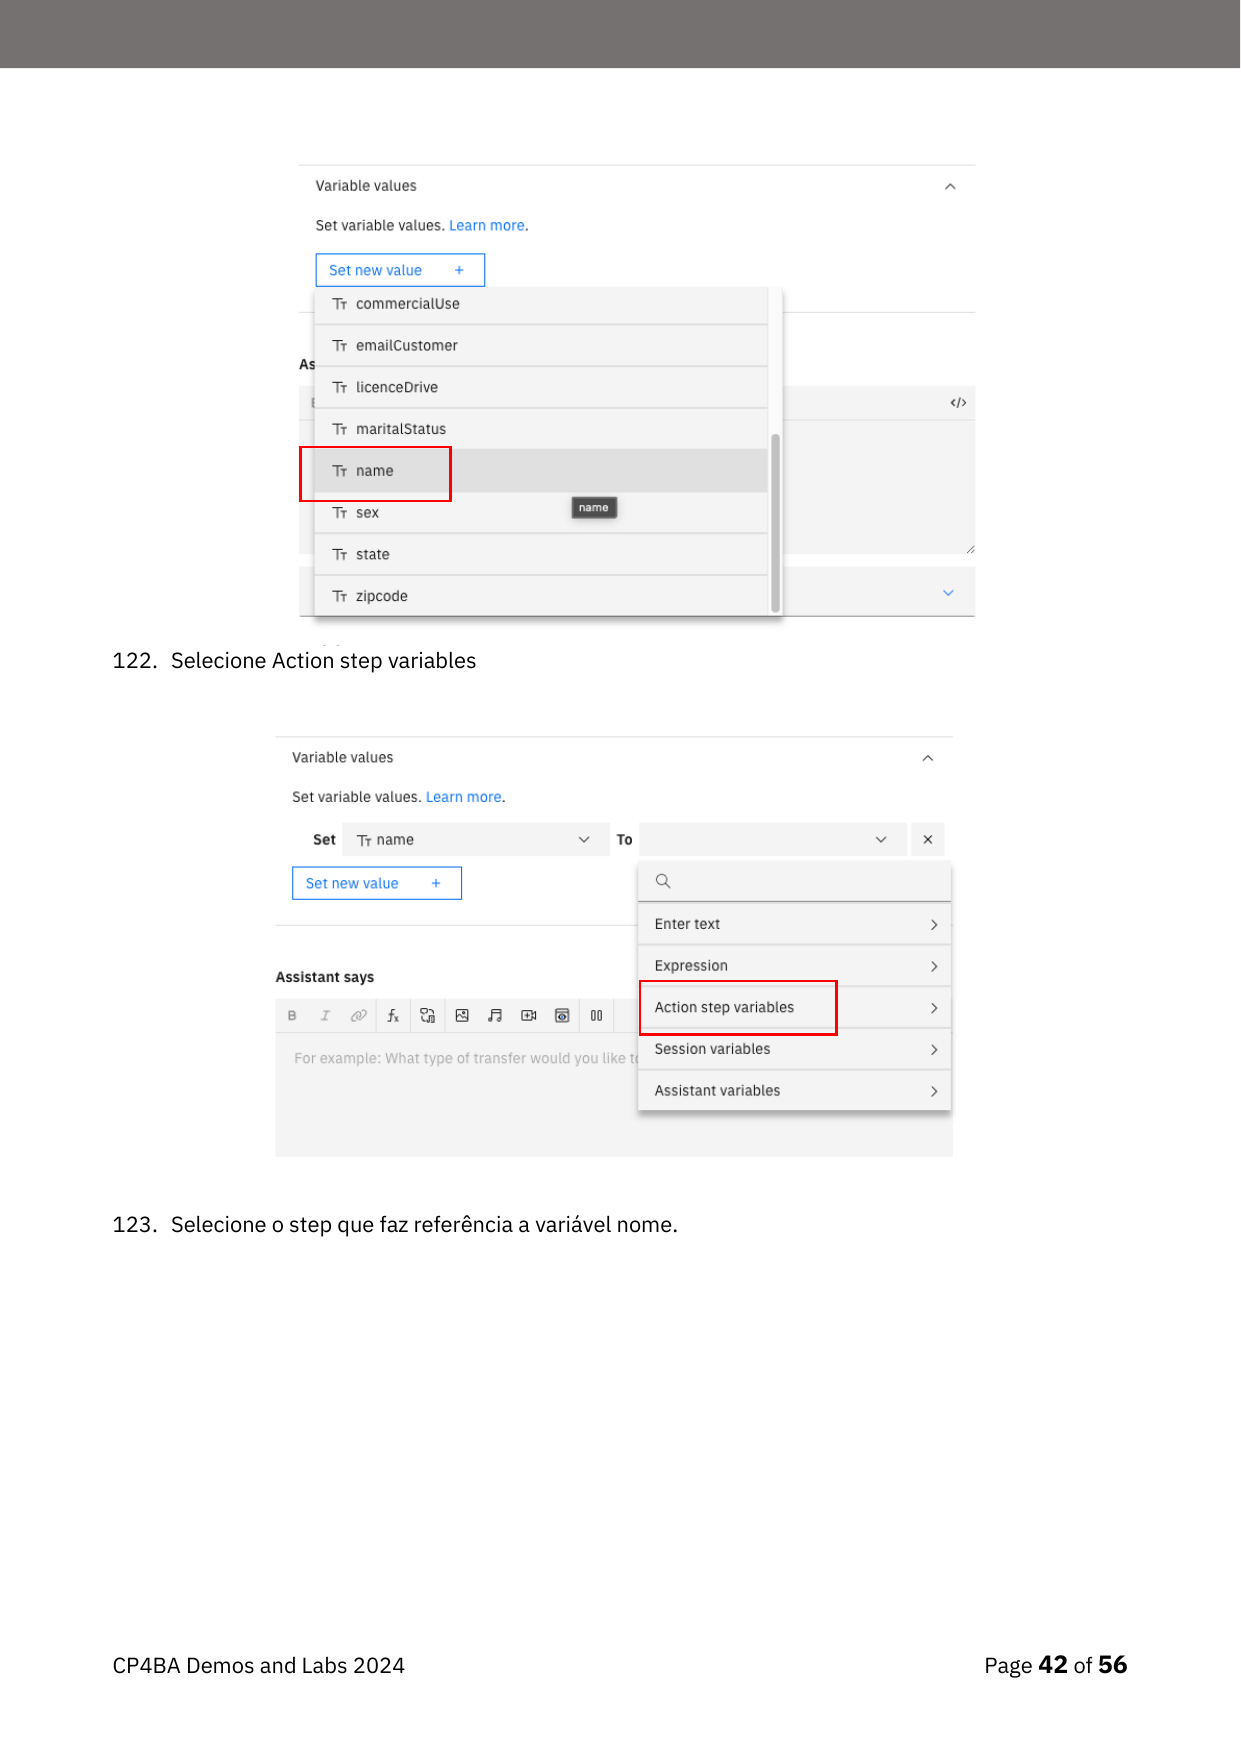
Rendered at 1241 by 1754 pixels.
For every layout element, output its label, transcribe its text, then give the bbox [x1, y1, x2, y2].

picture [273, 150, 1042, 646]
list Selecione Action step variables [112, 646, 1128, 674]
list Selecione o step que faz referência a variável nome. [112, 1210, 1128, 1239]
picture [262, 727, 978, 1157]
